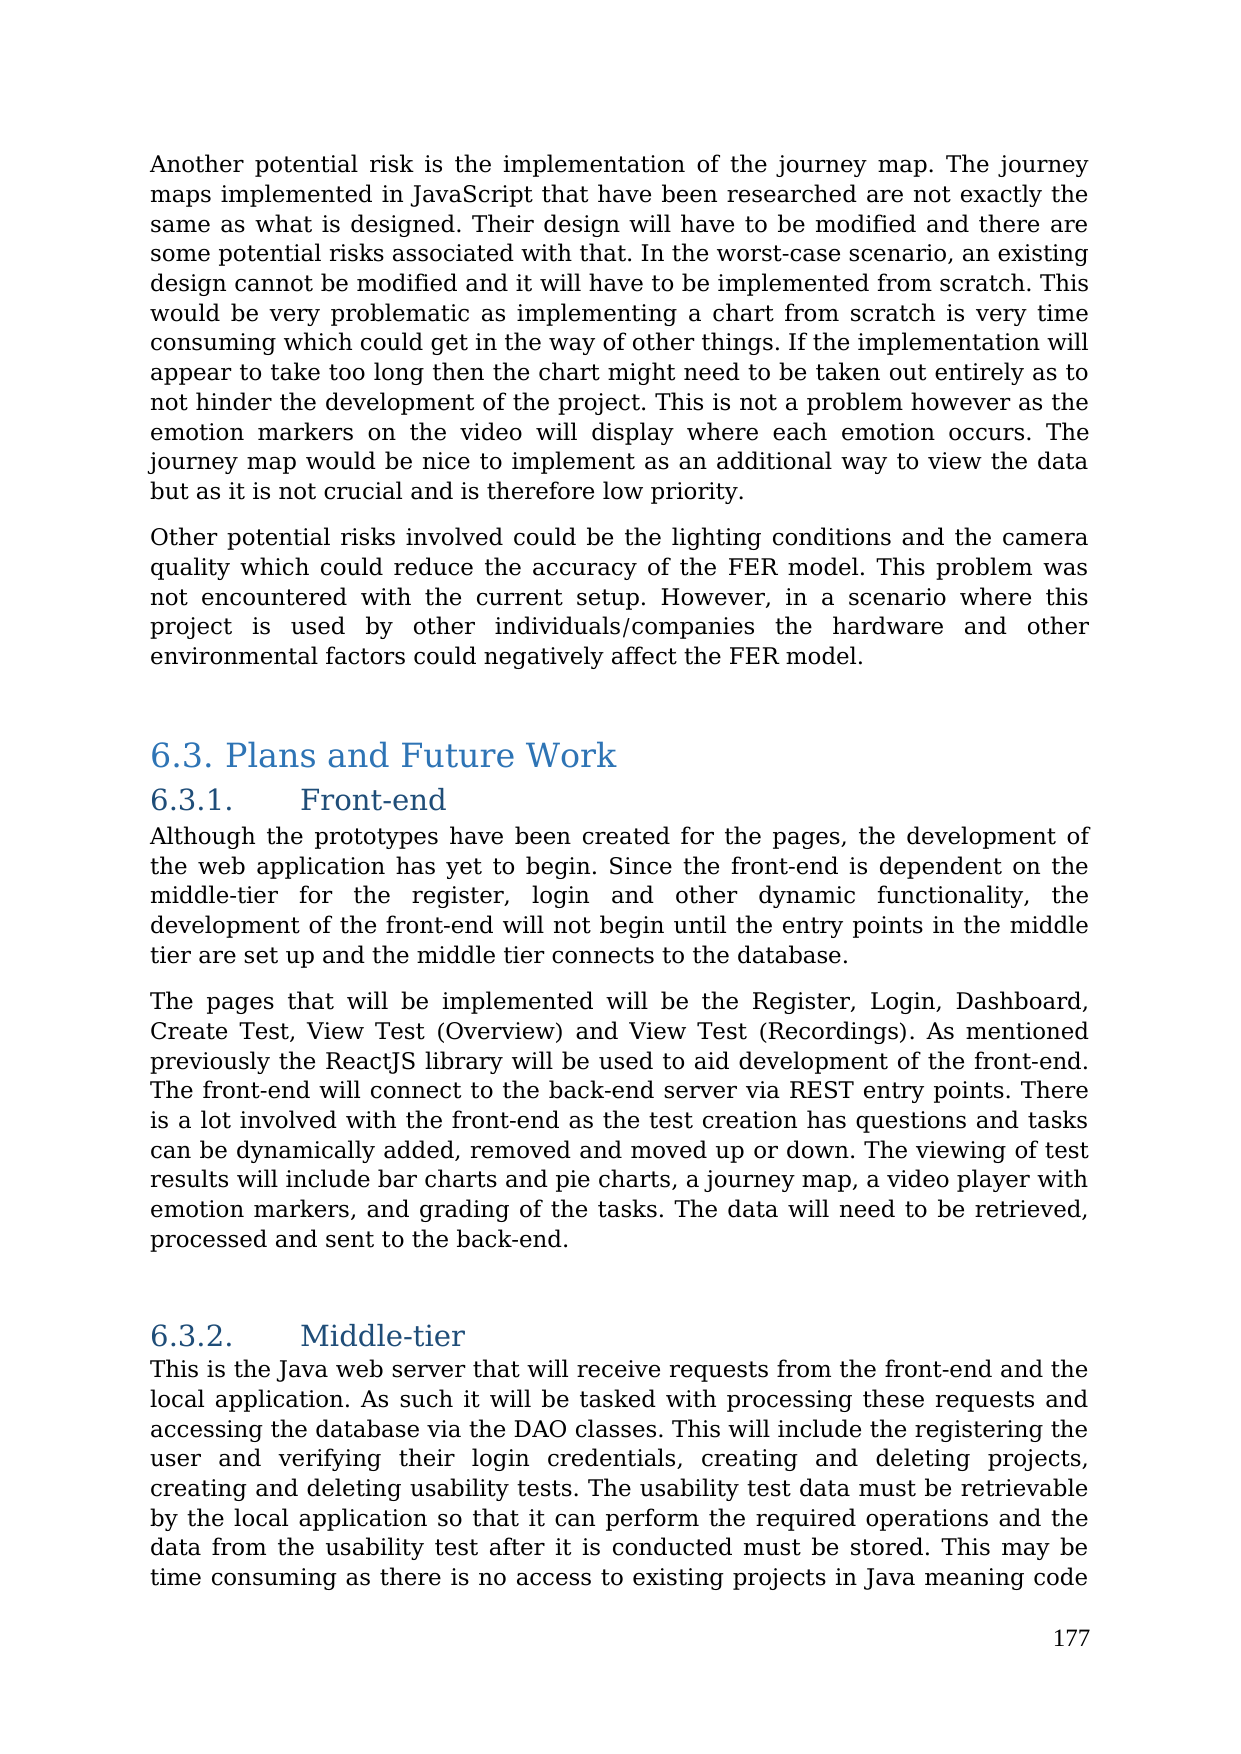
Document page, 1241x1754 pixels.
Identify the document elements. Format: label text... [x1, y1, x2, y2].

subtitle Plans and Future Work [150, 734, 1090, 774]
text Although the prototypes have been created for the pages, the development of the web application has yet to begin. Since the front-end is dependent on the middle-tier for the register, login and other dynamic functionality, the development of the front-end will not begin until the entry points in the middle tier are set up and the middle tier connects to the database. [150, 822, 1090, 968]
subtitle Front-end [150, 782, 1090, 817]
text The pages that will be implemented will be the Register, Login, Dashboard, Create Test, View Test (Overview) and View Test (Recordings). As mentioned previously the ReactJS library will be used to aid development of the front-end. The front-end will connect to the back-end server via REST entry points. There is a lot involved with the front-end as the test creation has questions and tasks can be dynamically added, removed and moved up or down. The viewing of test results will include bar charts and pie charts, a journey map, a video player with emotion markers, and grading of the tasks. The data will need to be retrieved, processed and sent to the back-end. [150, 987, 1090, 1252]
text Other potential risks involved could be the lighting conditions and the camera quality which could reduce the accuracy of the FER model. This problem was not encountered with the current setup. However, in a scenario where this project is used by other individuals/companies the hardware and other environmental factors could negatively affect the FER model. [150, 523, 1090, 669]
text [150, 1355, 1090, 1590]
subtitle Middle-tier [150, 1317, 1090, 1352]
text Another potential risk is the implementation of the journey map. The journey maps implemented in JavaScript that have been researched are not exactly the same as what is designed. Their design will have to be modified and there are some potential risks associated with that. In the worst-case scenario, an existing design cannot be modified and it will have to be implemented from scratch. This would be very problematic as implementing a chart from scratch is very time consuming which could get in the way of other things. If the implementation will appear to take too long then the chart might need to be taken out entirely as to not hinder the development of the project. This is not a problem however as the emotion markers on the video will display where each emotion occurs. The journey map would be nice to implement as an additional way to view the data but as it is not crucial and is therefore low priority. [150, 150, 1090, 504]
